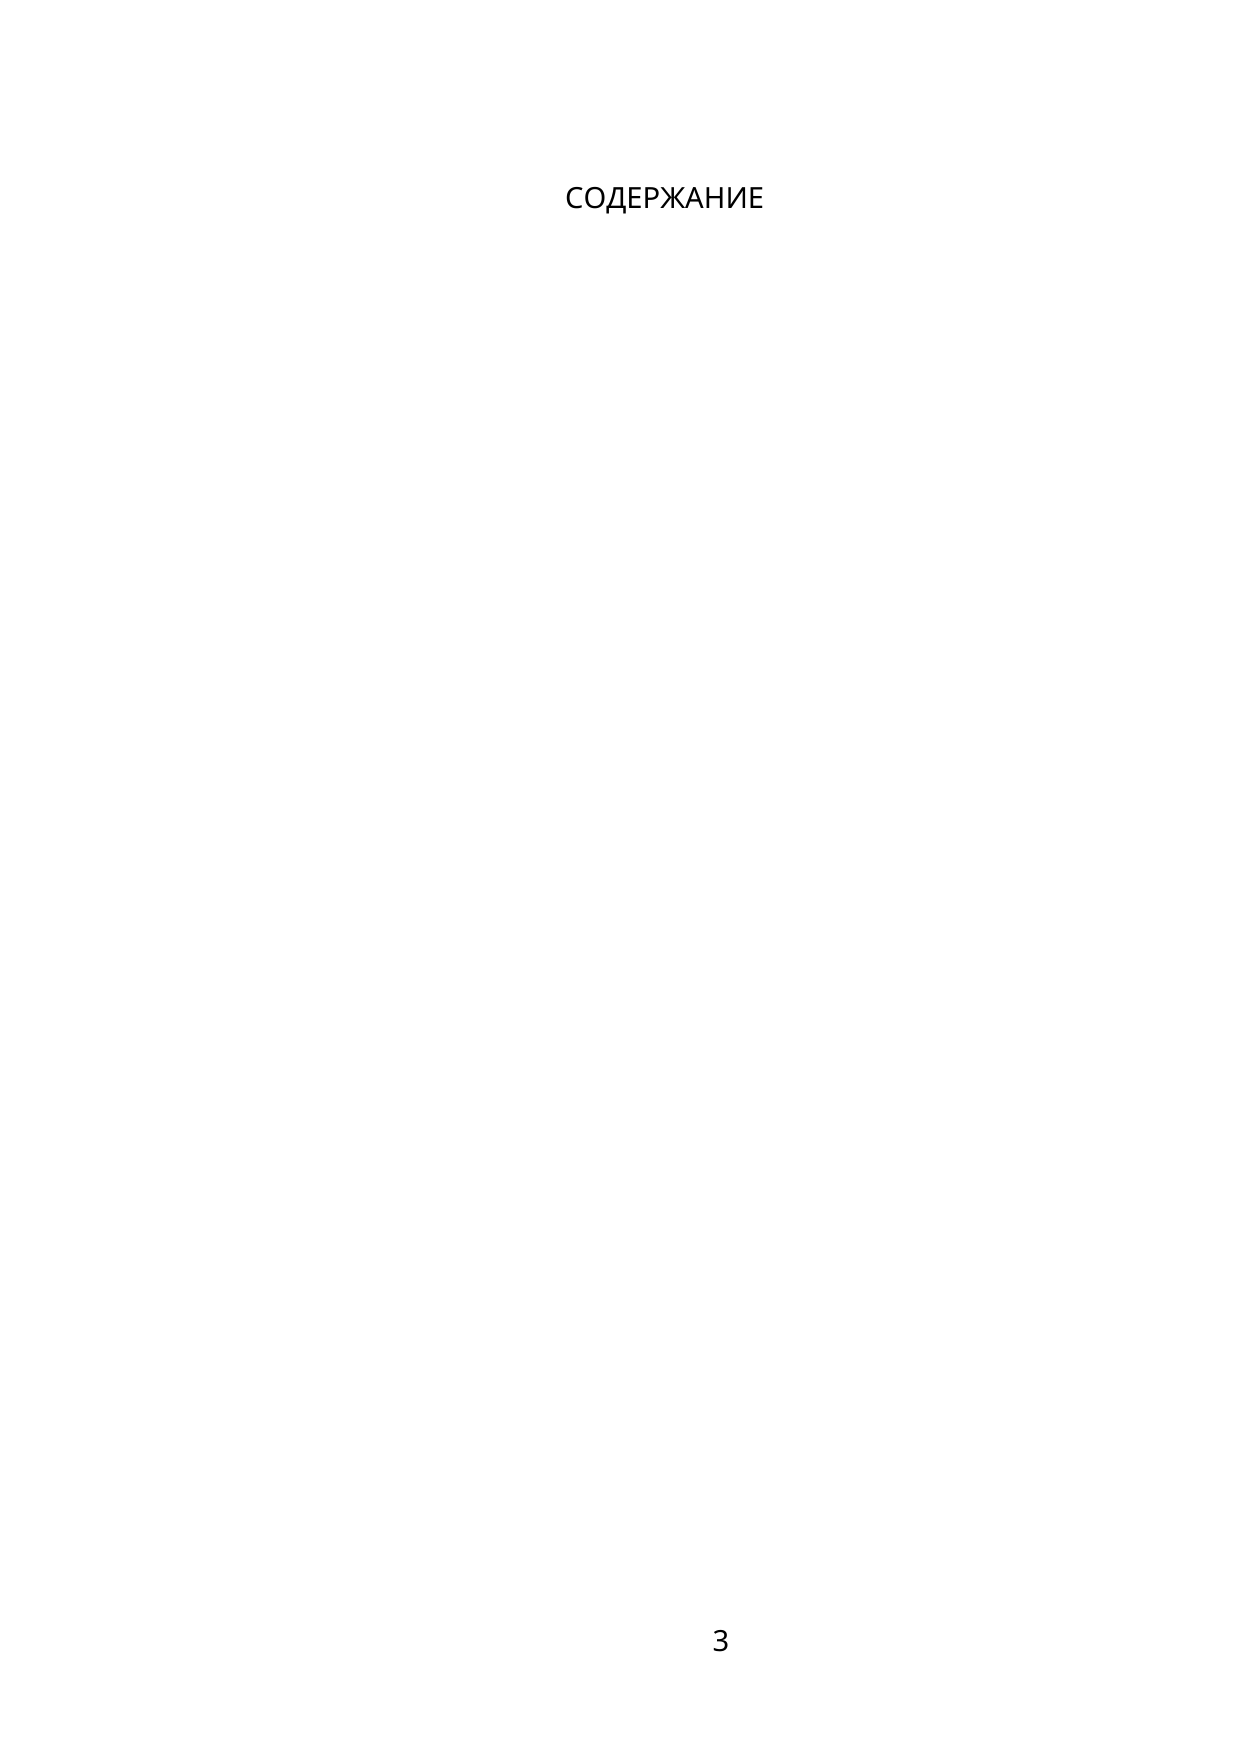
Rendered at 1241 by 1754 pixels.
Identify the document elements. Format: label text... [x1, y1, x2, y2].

text СОДЕРЖАНИЕ [177, 178, 1152, 217]
